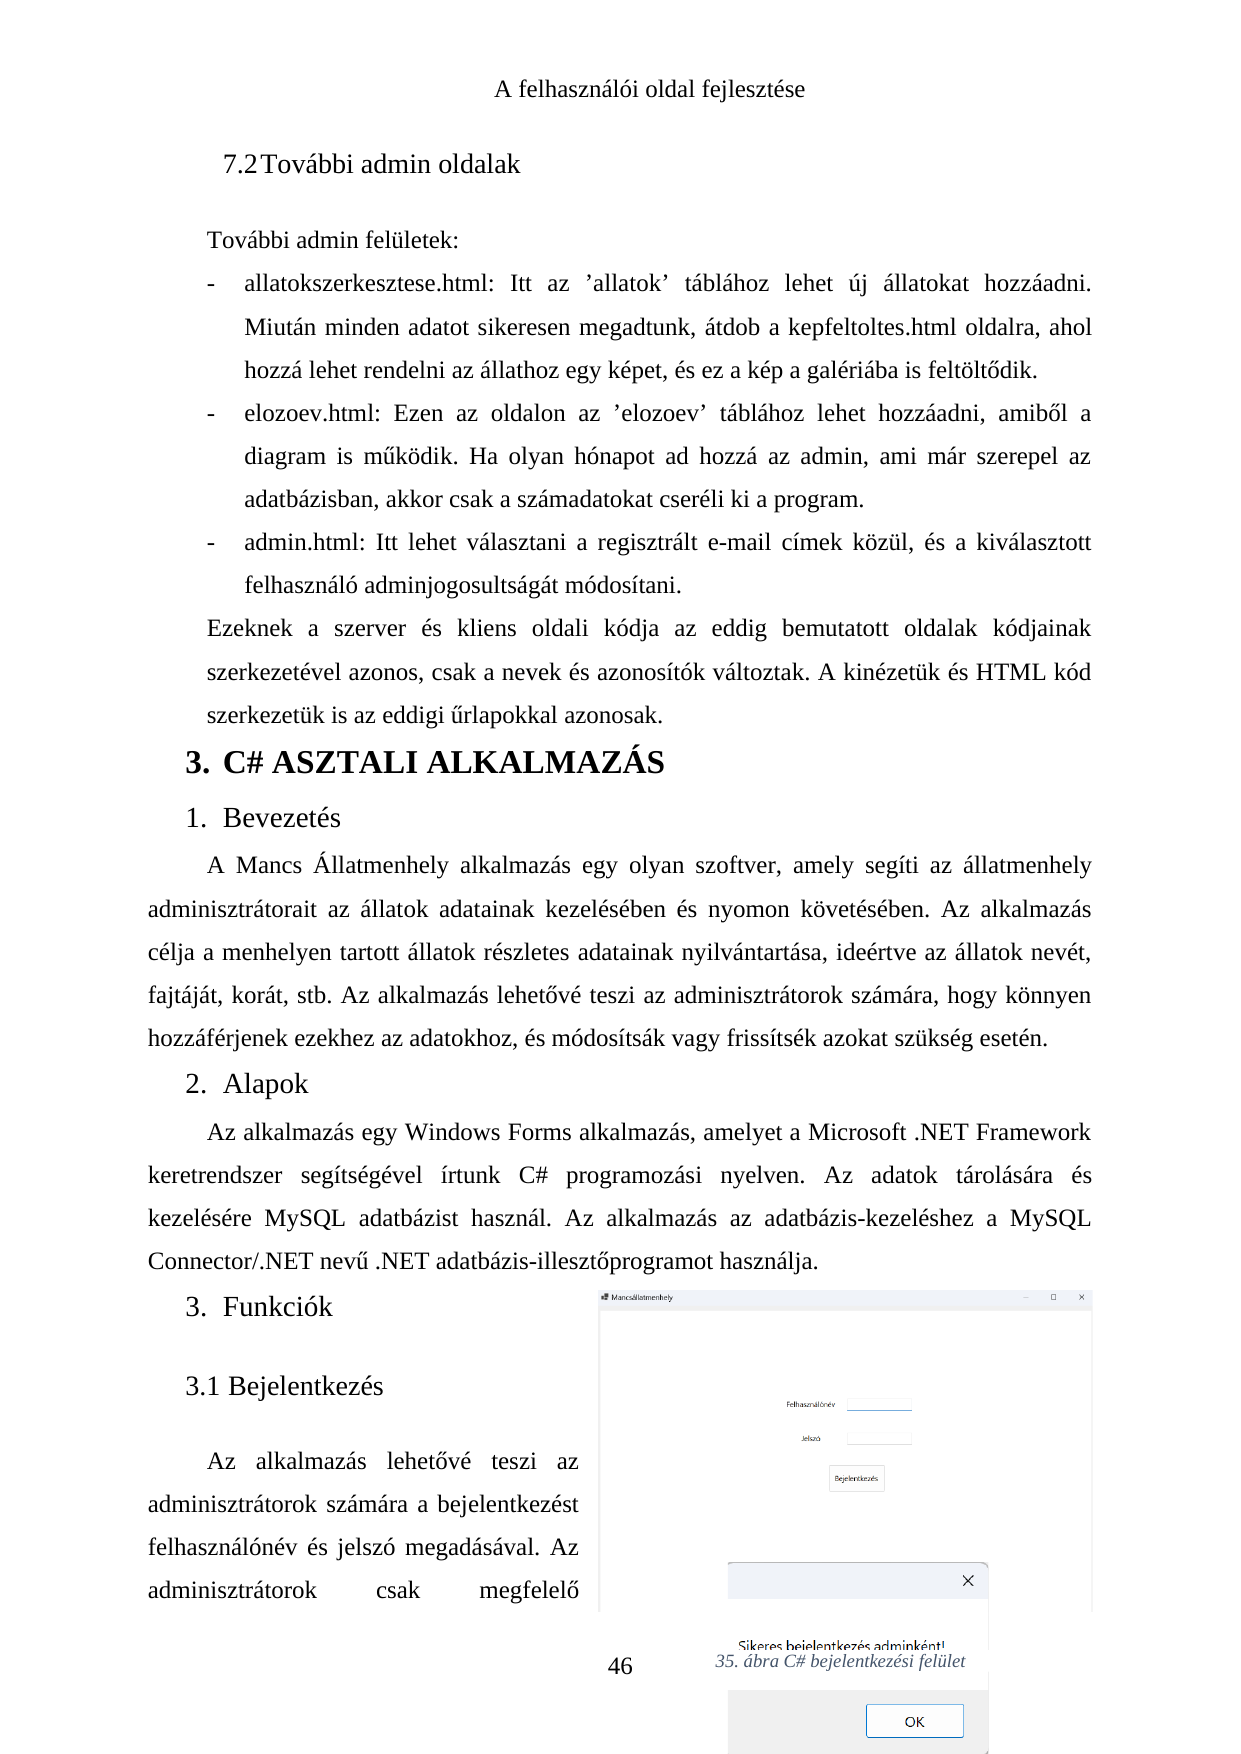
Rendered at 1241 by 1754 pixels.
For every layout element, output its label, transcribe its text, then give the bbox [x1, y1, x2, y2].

picture [598, 1290, 1093, 1650]
subtitle Bevezetés [185, 800, 1093, 834]
subtitle Bejelentkezés [185, 1368, 598, 1401]
picture [727, 1672, 989, 1754]
subtitle C# asztali alkalmazás [185, 743, 1093, 781]
text Az alkalmazás egy Windows Forms alkalmazás, amelyet a Microsoft .NET Framework keretrendszer segítségével írtunk C# programozási nyelven. Az adatok tárolására és kezelésére MySQL adatbázist használ. Az alkalmazás az adatbázis-kezeléshez a MySQL Connector/.NET nevű .NET adatbázis-illesztőprogramot használja. [148, 1117, 1093, 1275]
list elozoev.html: Ezen az oldalon az ’elozoev’ táblához lehet hozzáadni, amiből a diagram is működik. Ha olyan hónapot ad hozzá az admin, ami már szerepel az adatbázisban, akkor csak a számadatokat cseréli ki a program. [207, 398, 1093, 513]
text Ezeknek a szerver és kliens oldali kódja az eddig bemutatott oldalak kódjainak szerkezetével azonos, csak a nevek és azonosítók változtak. A kinézetük és HTML kód szerkezetük is az eddigi űrlapokkal azonosak. [207, 613, 1093, 728]
subtitle Funkciók [185, 1289, 1093, 1323]
subtitle Alapok [185, 1066, 1093, 1100]
text További admin felületek: [148, 225, 1093, 254]
list allatokszerkesztese.html: Itt az ’allatok’ táblához lehet új állatokat hozzáadni. Miután minden adatot sikeresen megadtunk, átdob a kepfeltoltes.html oldalra, ahol hozzá lehet rendelni az állathoz egy képet, és ez a kép a galériába is feltöltődik. [207, 268, 1093, 383]
list admin.html: Itt lehet választani a regisztrált e-mail címek közül, és a kiválasztott felhasználó adminjogosultságát módosítani. [207, 527, 1093, 599]
text A Mancs Állatmenhely alkalmazás egy olyan szoftver, amely segíti az állatmenhely adminisztrátorait az állatok adatainak kezelésében és nyomon követésében. Az alkalmazás célja a menhelyen tartott állatok részletes adatainak nyilvántartása, ideértve az állatok nevét, fajtáját, korát, stb. Az alkalmazás lehetővé teszi az adminisztrátorok számára, hogy könnyen hozzáférjenek ezekhez az adatokhoz, és módosítsák vagy frissítsék azokat szükség esetén. [148, 851, 1093, 1052]
subtitle További admin oldalak [223, 148, 1093, 180]
